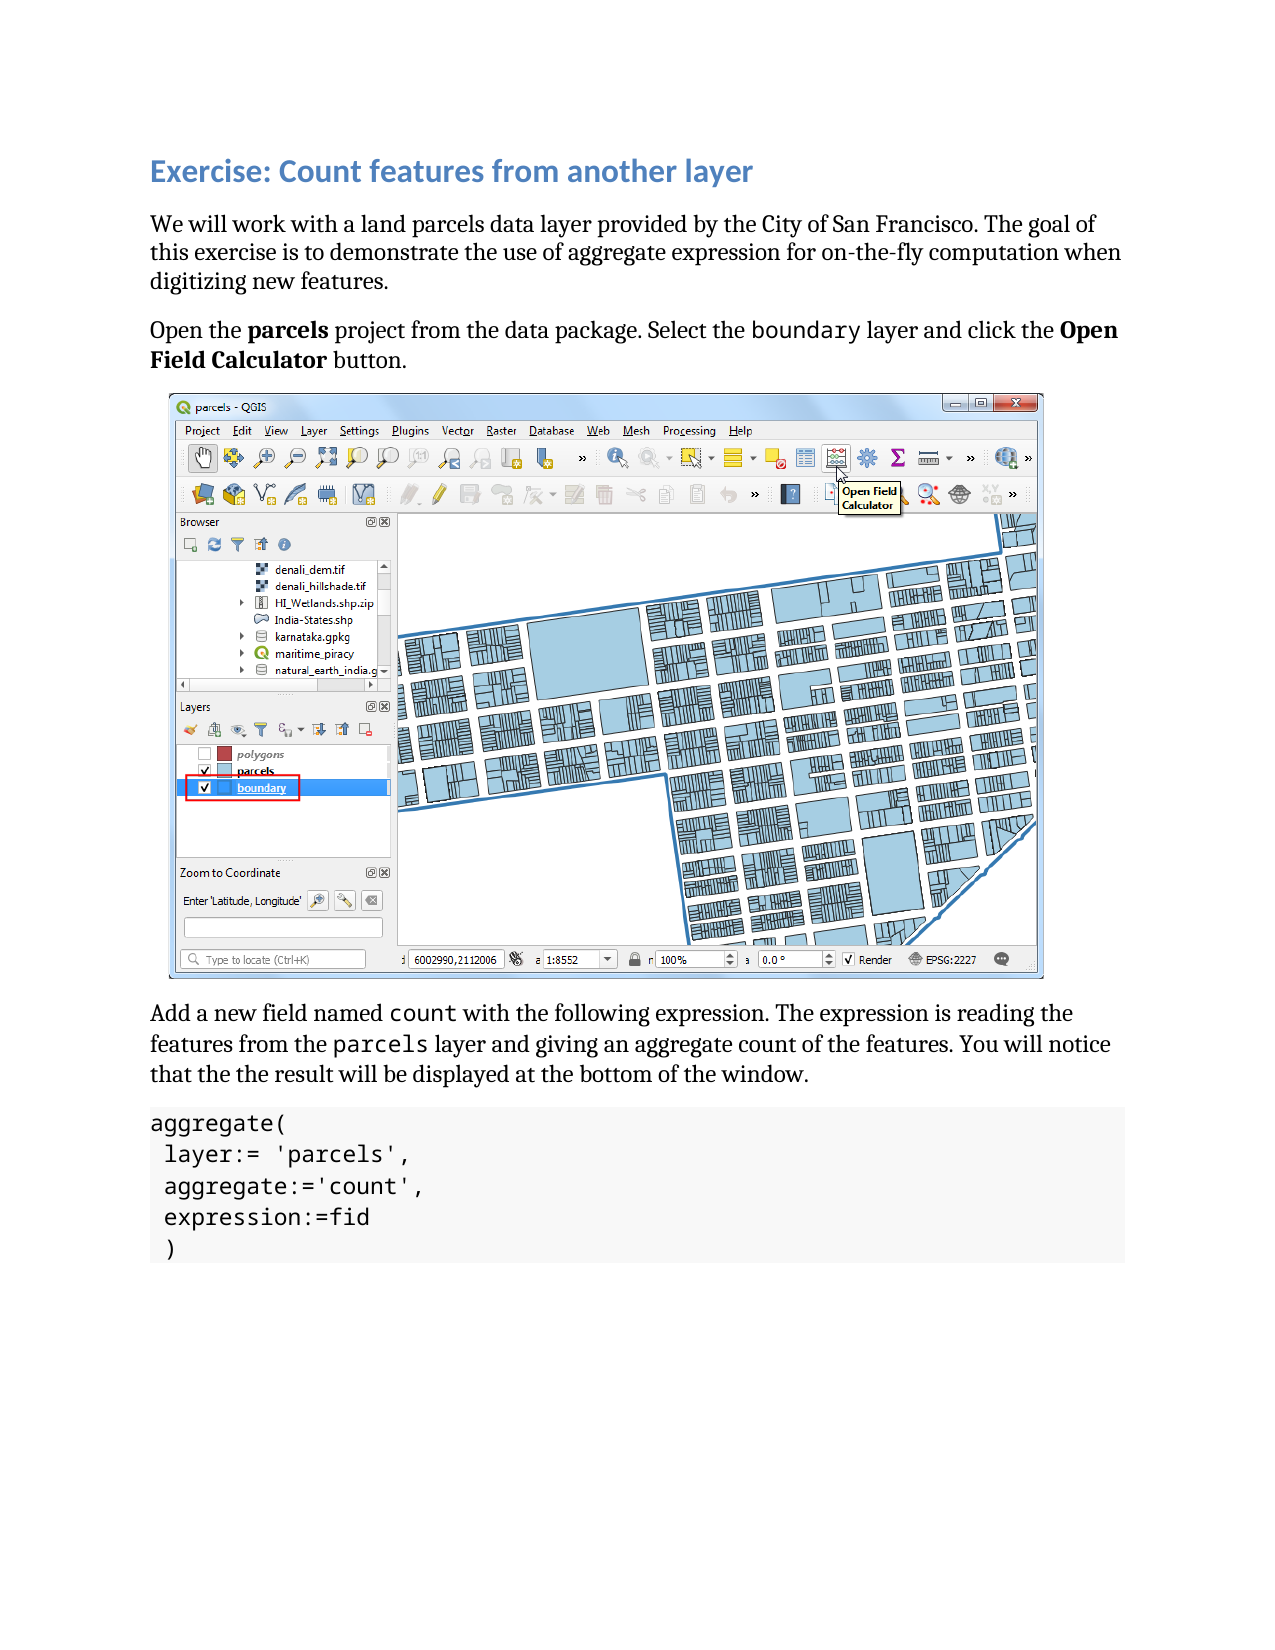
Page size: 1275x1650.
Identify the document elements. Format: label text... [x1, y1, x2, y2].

picture [168, 393, 1044, 979]
text Open the parcels project from the data package. Select the boundary layer and click the Open Field Calculator button. [150, 314, 1125, 374]
text aggregate( layer:= 'parcels', aggregate:='count', expression:=fid ) [150, 1107, 1125, 1263]
text Add a new field named count with the following expression. The expression is reading the features from the parcels layer and giving an aggregate count of the features. You will notice that the the result will be displayed at the bottom of the window. [150, 997, 1125, 1088]
text We will work with a land parcels data layer provided by the City of San Francisco. The goal of this exercise is to demonstrate the use of aggregate expression for on-the-fly computation when digitizing new features. [150, 209, 1125, 296]
subtitle Exercise: Count features from another layer [150, 150, 1125, 191]
